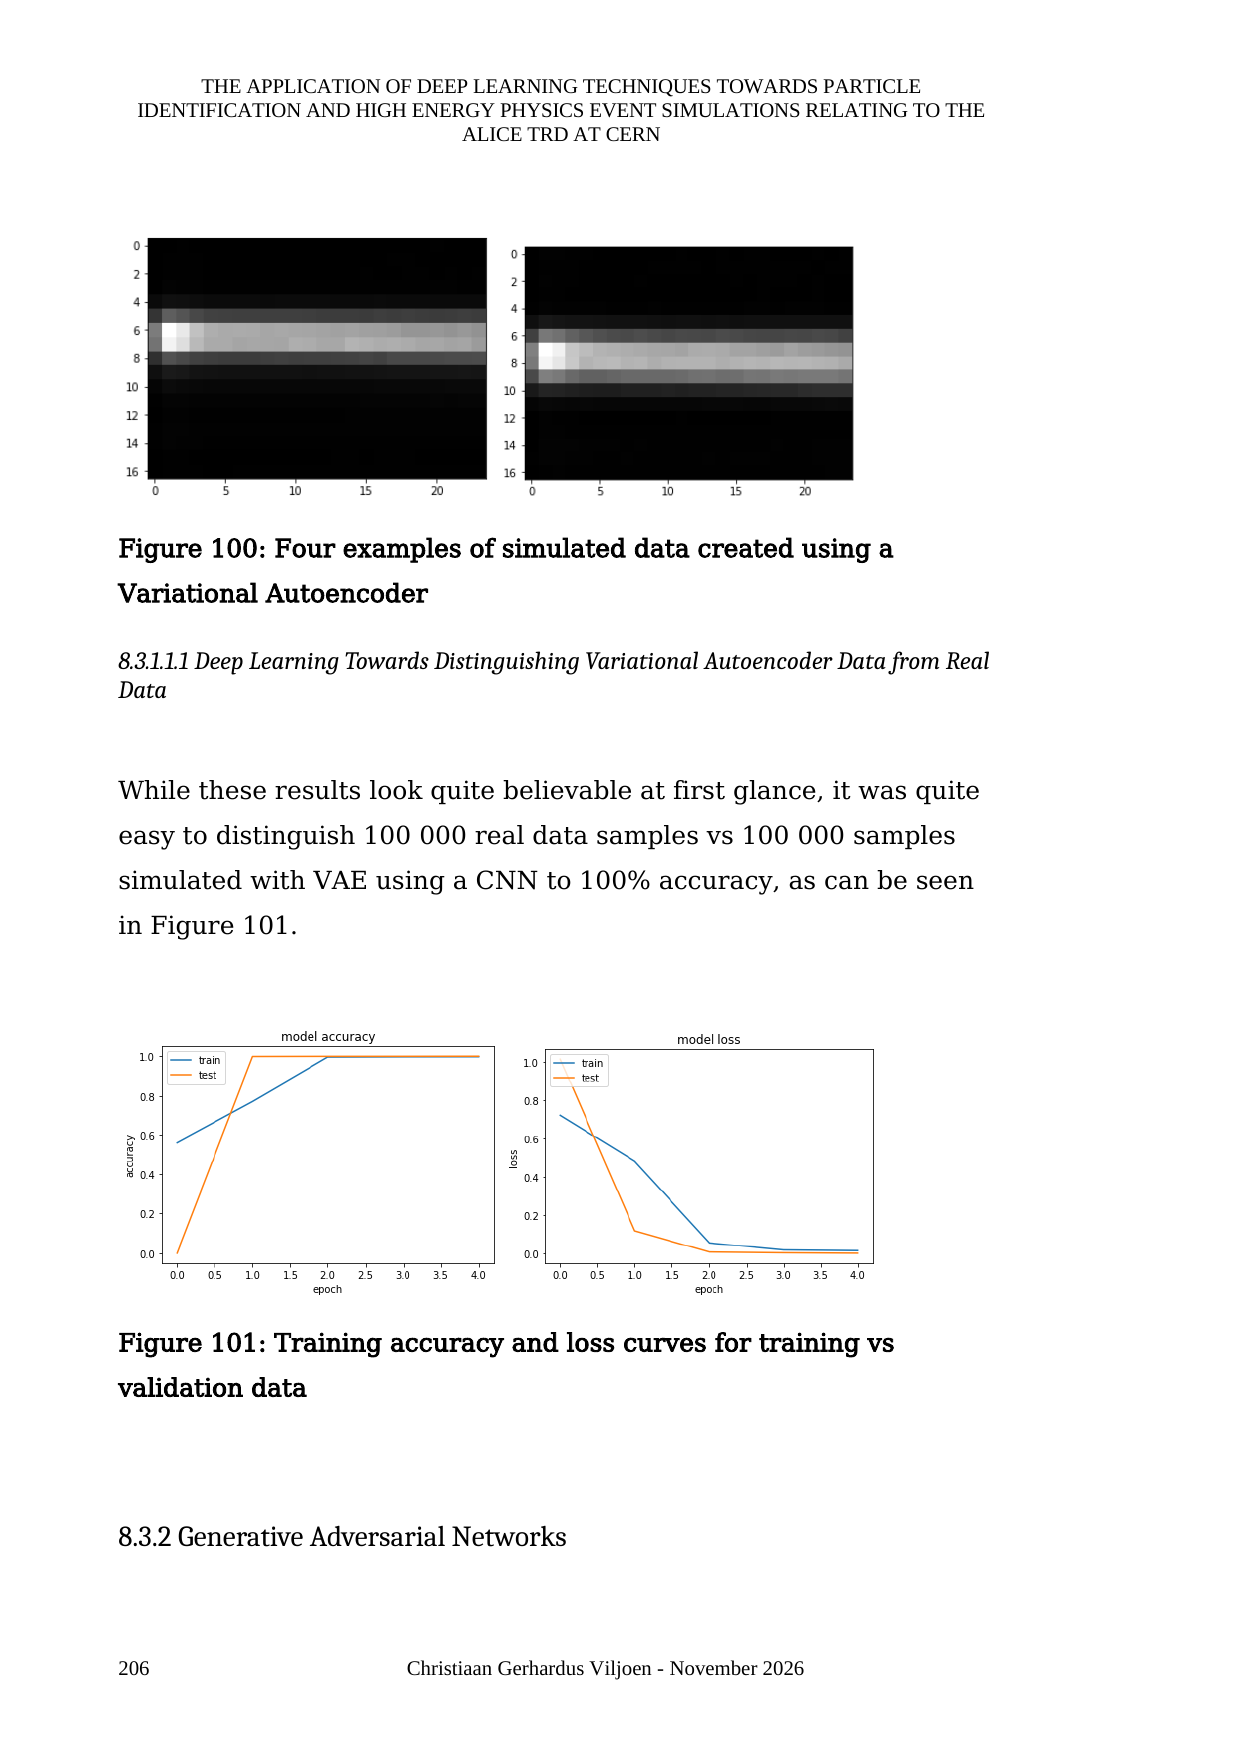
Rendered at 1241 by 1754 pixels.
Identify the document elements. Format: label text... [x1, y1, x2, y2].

text Figure 97: Training accuracy and loss curves for training vs validation data [118, 1327, 1004, 1402]
picture [118, 227, 863, 505]
picture [118, 1024, 882, 1300]
subtitle Deep Learning Towards Distinguishing Variational Autoencoder Data from Real Data [118, 647, 1004, 705]
text Figure 96: Four examples of simulated data created using a Variational Autoencoder [118, 532, 1004, 607]
subtitle Generative Adversarial Networks [118, 1520, 1004, 1553]
